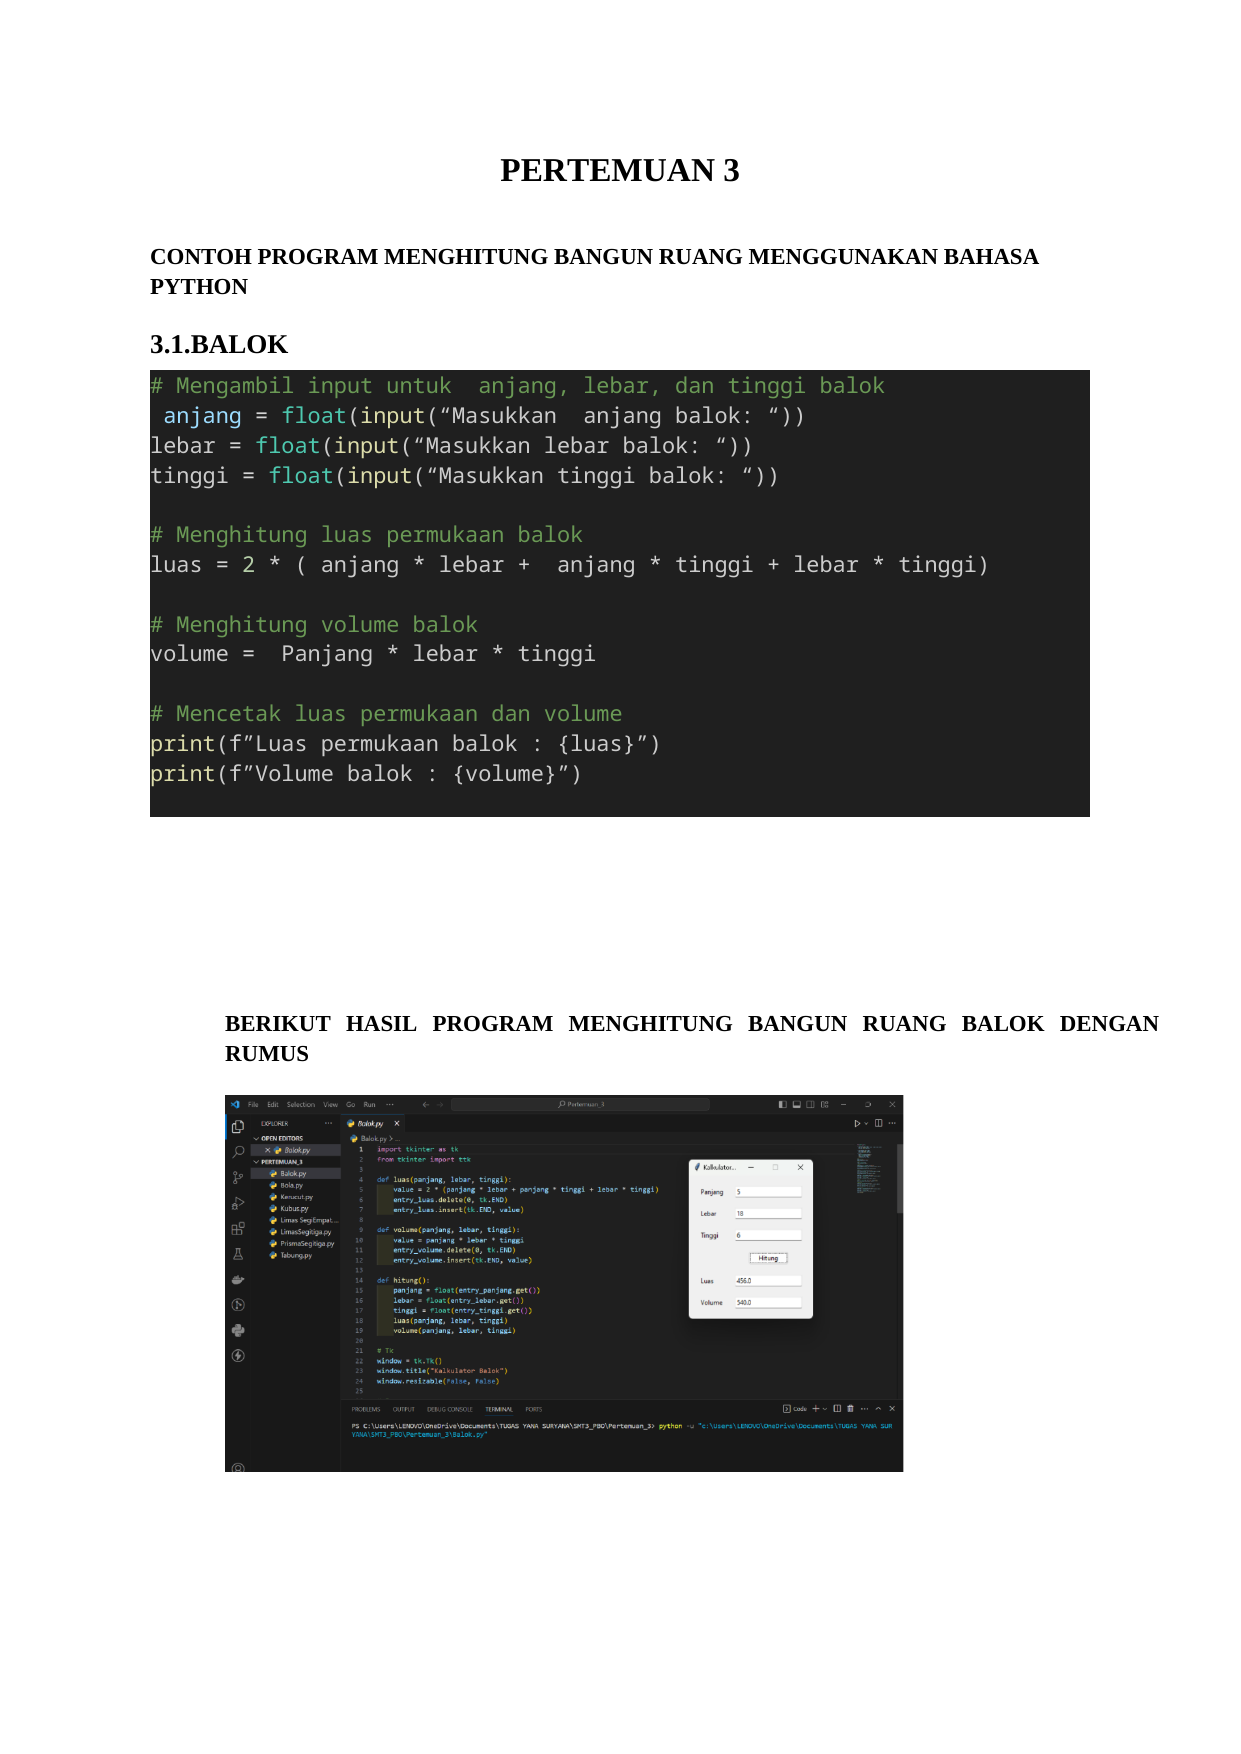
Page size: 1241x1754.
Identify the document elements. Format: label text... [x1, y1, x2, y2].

text # Menghitung luas permukaan balok [150, 519, 1090, 549]
subtitle CONTOH PROGRAM MENGHITUNG BANGUN RUANG MENGGUNAKAN BAHASA PYTHON [150, 243, 1090, 299]
text volume = Panjang * lebar * tinggi [150, 638, 1090, 668]
text anjang = float(input(“Masukkan anjang balok: “)) [150, 400, 1090, 430]
text # Menghitung volume balok [150, 609, 1090, 638]
text # Mencetak luas permukaan dan volume [150, 698, 1090, 728]
text tinggi = float(input(“Masukkan tinggi balok: “)) [150, 460, 1090, 489]
text # Mengambil input untuk anjang, lebar, dan tinggi balok [150, 370, 1090, 400]
text BERIKUT HASIL PROGRAM MENGHITUNG BANGUN RUANG BALOK DENGAN RUMUS [225, 1010, 1160, 1066]
text print(f”Luas permukaan balok : {luas}”) [150, 728, 1090, 758]
text lebar = float(input(“Masukkan lebar balok: “)) [150, 430, 1090, 460]
subtitle PERTEMUAN 3 [150, 150, 1090, 188]
subtitle 3.1.BALOK [150, 328, 1090, 359]
picture [225, 1095, 904, 1472]
text luas = 2 * ( anjang * lebar + anjang * tinggi + lebar * tinggi) [150, 549, 1090, 579]
text print(f”Volume balok : {volume}”) [150, 758, 1090, 787]
